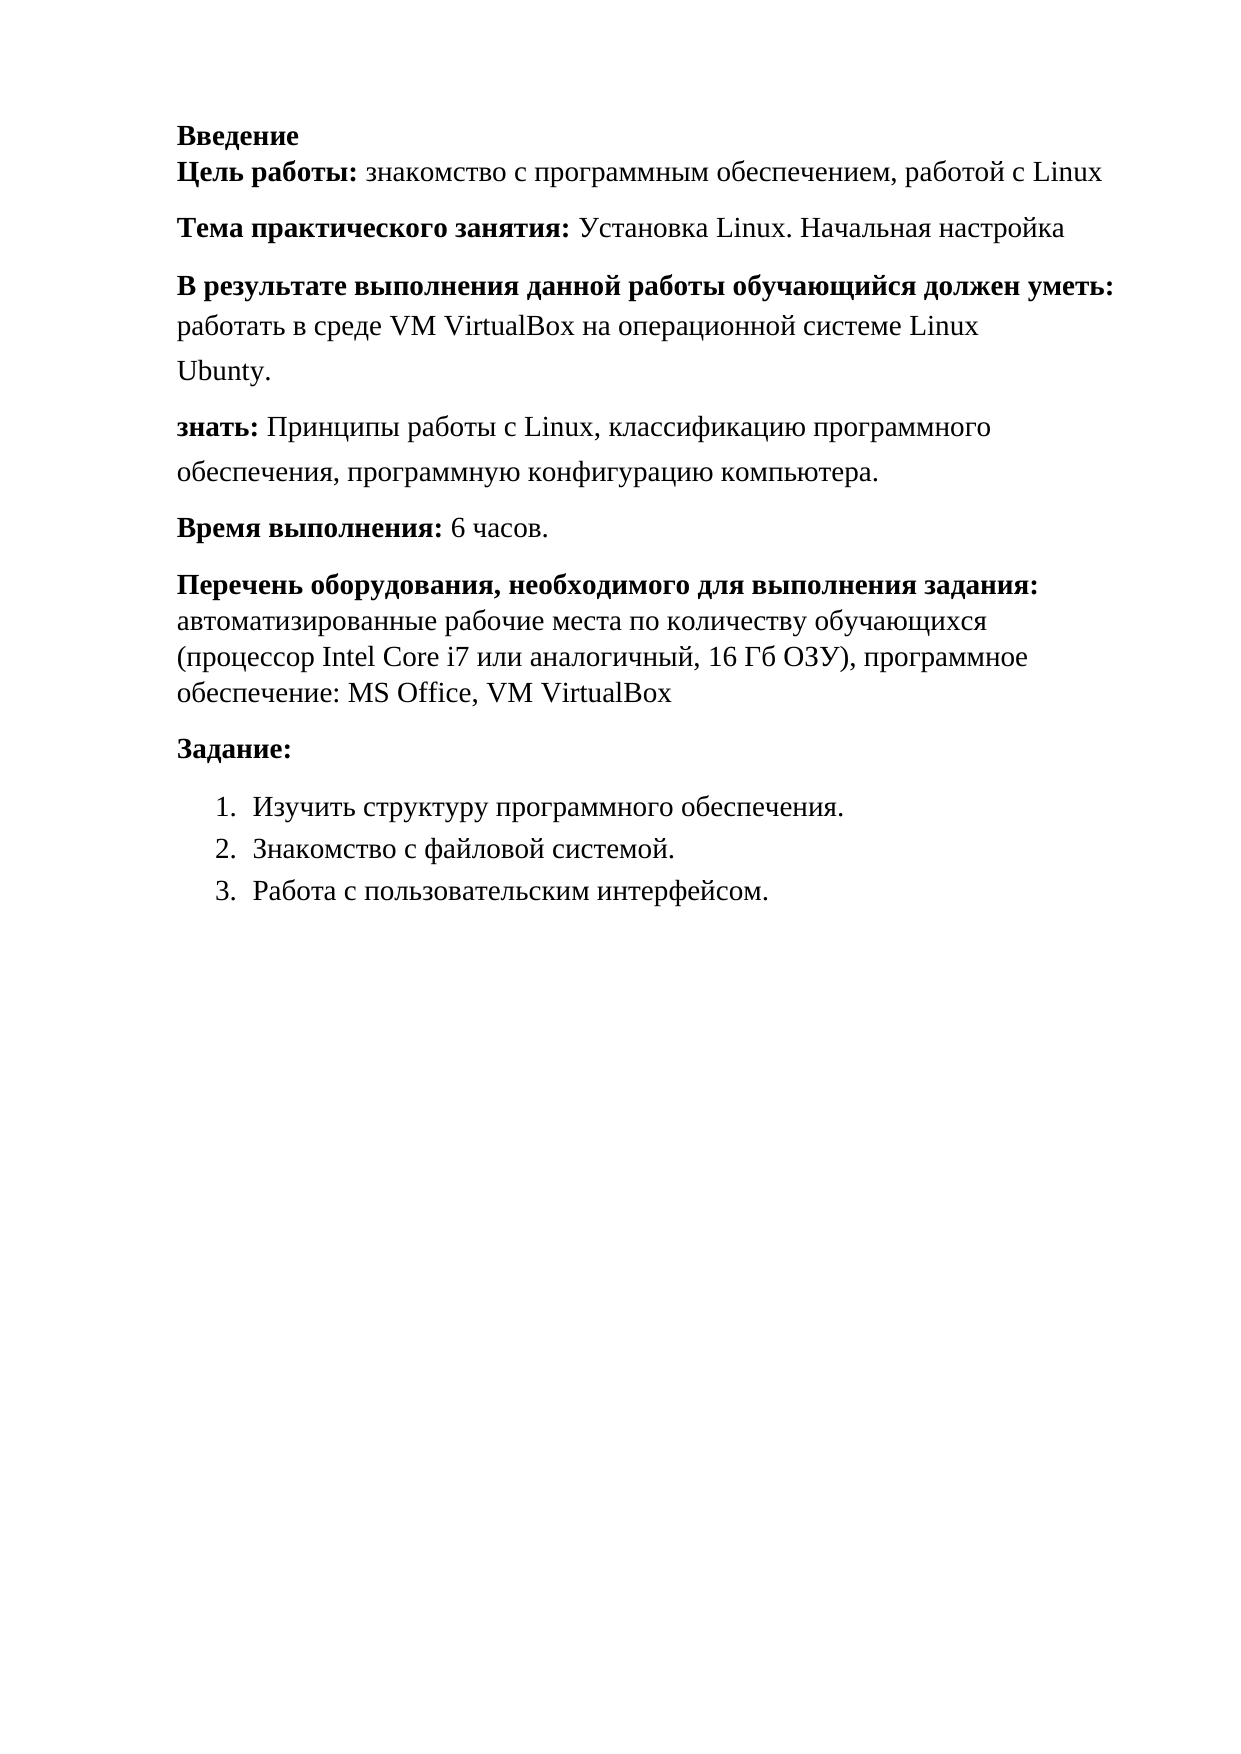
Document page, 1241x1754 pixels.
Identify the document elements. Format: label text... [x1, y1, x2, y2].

text Цель работы: знакомство с программным обеспечением, работой с Linux [177, 154, 1105, 188]
subtitle Введение [177, 118, 1152, 152]
list Работа с пользовательским интерфейсом. [215, 873, 1105, 906]
list Изучить структуру программного обеспечения. [215, 789, 1105, 822]
text Время выполнения: 6 часов. [177, 510, 1152, 544]
text автоматизированные рабочие места по количеству обучающихся (процессор Intel Core i7 или аналогичный, 16 Гб ОЗУ), программное обеспечение: MS Office, VM VirtualBox [177, 603, 1105, 708]
text В результате выполнения данной работы обучающийся должен уметь: [177, 268, 1152, 301]
text знать: Принципы работы с Linux, классификацию программного обеспечения, программную конфигурацию компьютера. [177, 409, 999, 488]
list Знакомство с файловой системой. [215, 831, 1105, 864]
text Задание: [177, 731, 1152, 765]
text Перечень оборудования, необходимого для выполнения задания: [177, 567, 1152, 600]
text работать в среде VM VirtualBox на операционной системе Linux Ubunty. [177, 308, 999, 387]
text Тема практического занятия: Установка Linux. Начальная настройка [177, 210, 1105, 244]
